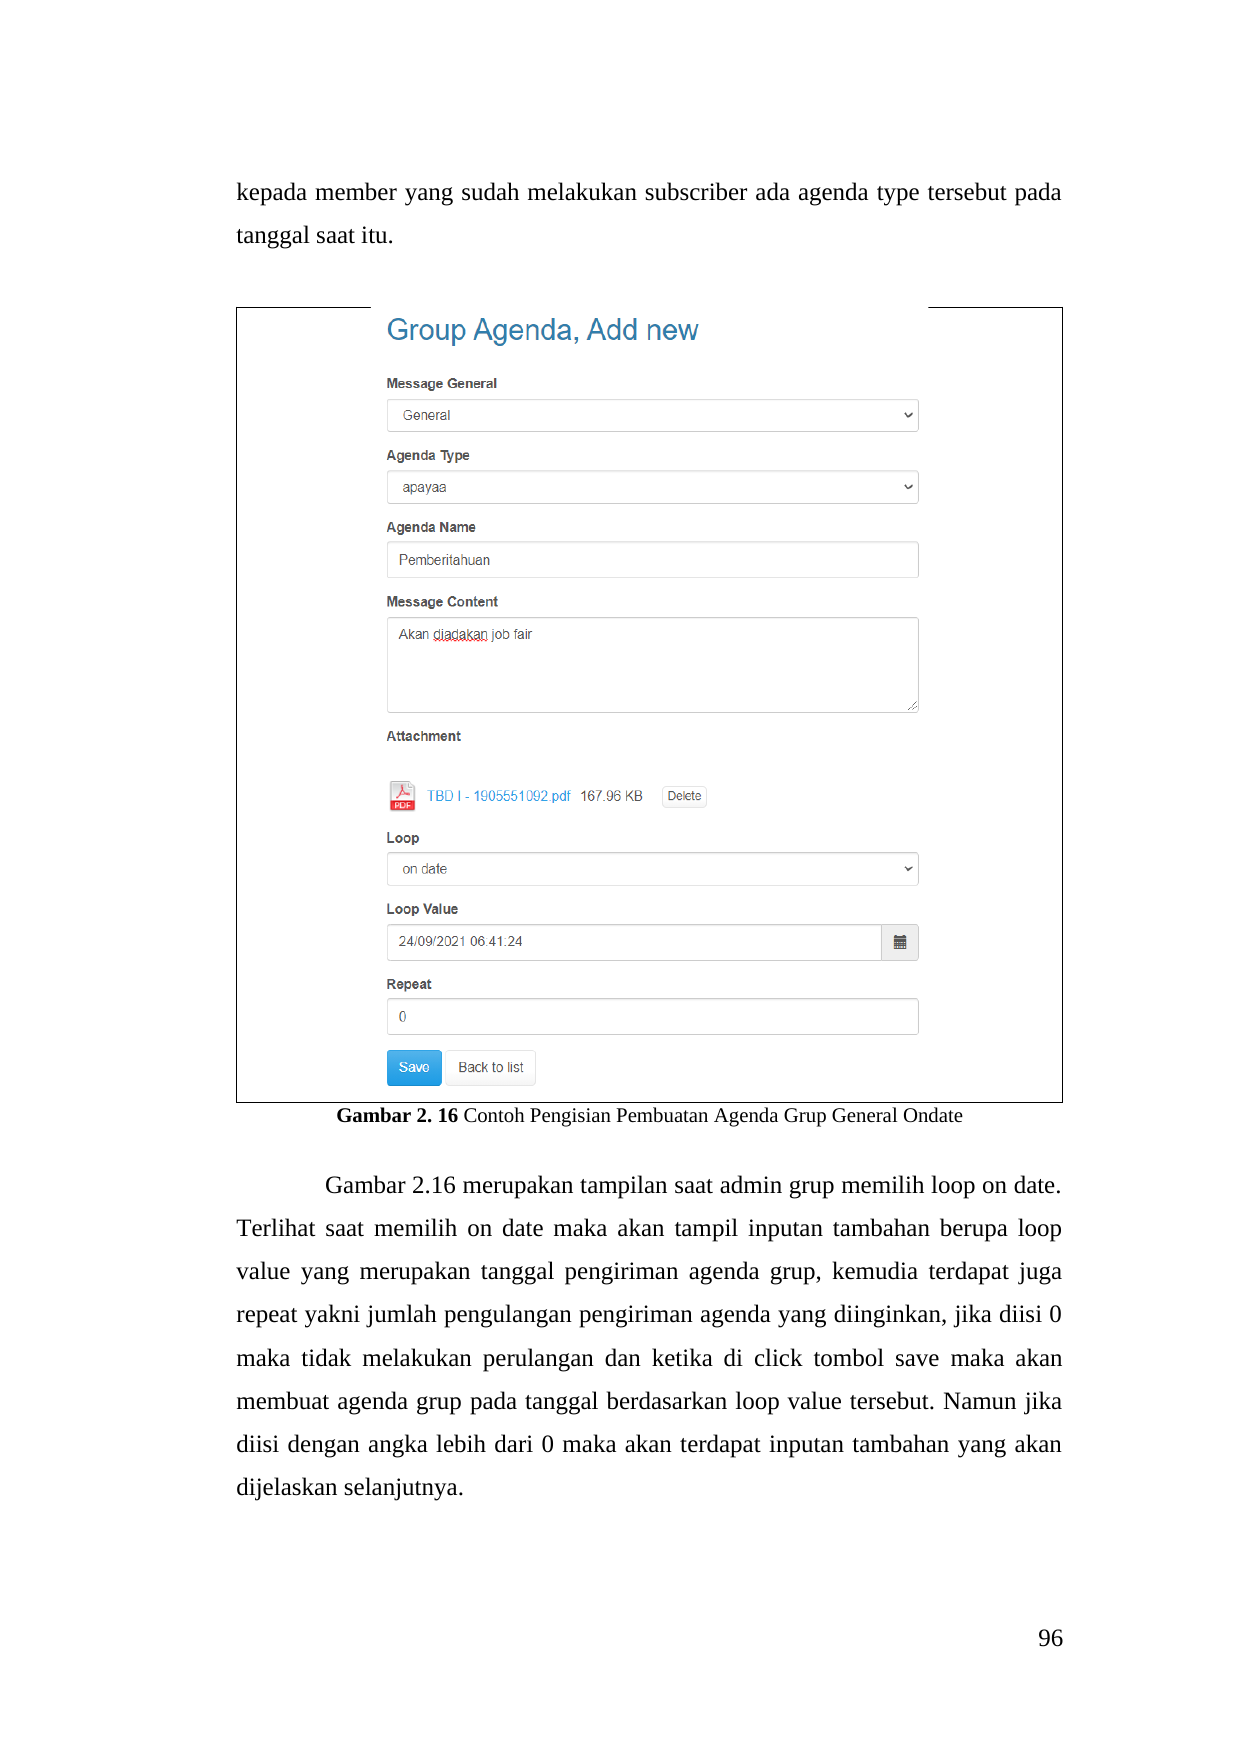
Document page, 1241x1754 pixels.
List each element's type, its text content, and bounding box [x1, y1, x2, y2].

text Gambar 2. 16 Contoh Pengisian Pembuatan Agenda Grup General Ondate [236, 1103, 1063, 1127]
picture [370, 307, 929, 1088]
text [236, 177, 1063, 249]
table_header [237, 308, 1062, 1102]
text Gambar 2.16 merupakan tampilan saat admin grup memilih loop on date. Terlihat saat memilih on date maka akan tampil inputan tambahan berupa loop value yang merupakan tanggal pengiriman agenda grup, kemudia terdapat juga repeat yakni jumlah pengulangan pengiriman agenda yang diinginkan, jika diisi 0 maka tidak melakukan perulangan dan ketika di click tombol save maka akan membuat agenda grup pada tanggal berdasarkan loop value tersebut. Namun jika diisi dengan angka lebih dari 0 maka akan terdapat inputan tambahan yang akan dijelaskan selanjutnya. [236, 1170, 1063, 1501]
